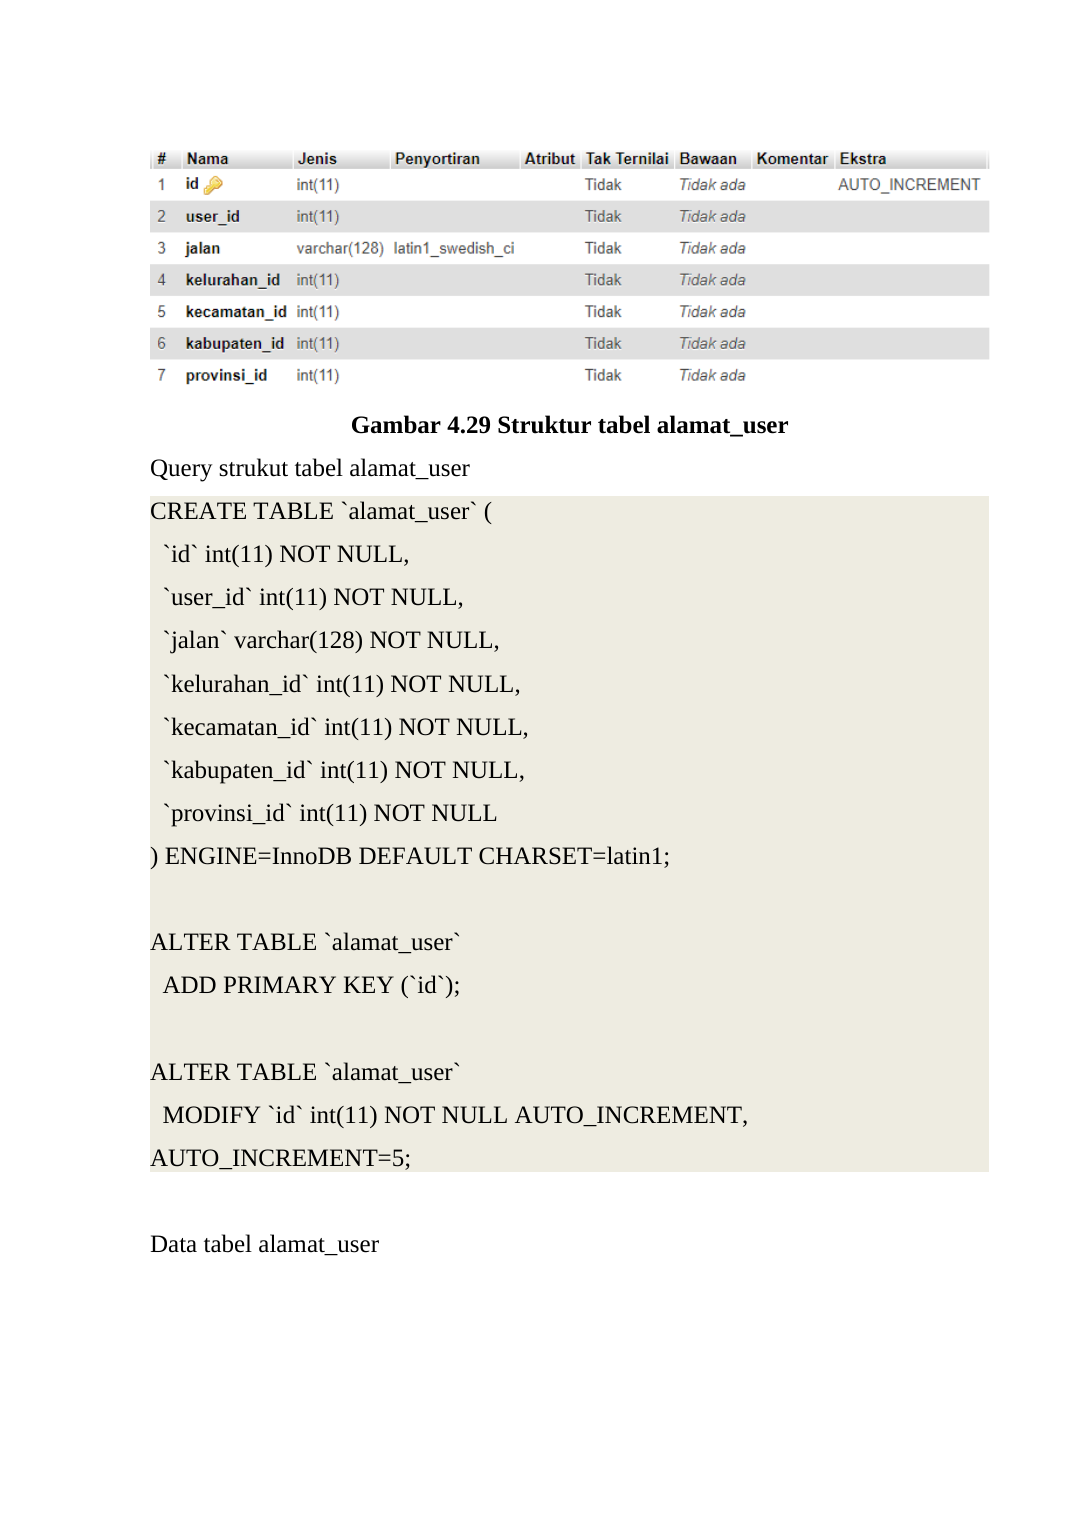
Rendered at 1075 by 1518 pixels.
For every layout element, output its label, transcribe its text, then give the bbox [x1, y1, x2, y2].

text Gambar 4. Struktur tabel alamat_user [150, 410, 989, 439]
text CREATE TABLE `alamat_user` ( [150, 496, 989, 525]
text Data tabel alamat_user [150, 1229, 989, 1258]
text `kecamatan_id` int(11) NOT NULL, [150, 712, 989, 741]
text `kelurahan_id` int(11) NOT NULL, [150, 669, 989, 697]
text `jalan` varchar(128) NOT NULL, [150, 626, 989, 654]
text `id` int(11) NOT NULL, [150, 539, 989, 568]
text ADD PRIMARY KEY (`id`); [150, 971, 989, 999]
text Query strukut tabel alamat_user [150, 453, 989, 482]
text ALTER TABLE `alamat_user` [150, 1057, 989, 1086]
text ) ENGINE=InnoDB DEFAULT CHARSET=latin1; [150, 841, 989, 870]
text `kabupaten_id` int(11) NOT NULL, [150, 755, 989, 784]
text `provinsi_id` int(11) NOT NULL [150, 798, 989, 827]
text MODIFY `id` int(11) NOT NULL AUTO_INCREMENT, AUTO_INCREMENT=5; [150, 1100, 989, 1172]
text ALTER TABLE `alamat_user` [150, 927, 989, 956]
text `user_id` int(11) NOT NULL, [150, 582, 989, 611]
picture [150, 150, 990, 396]
